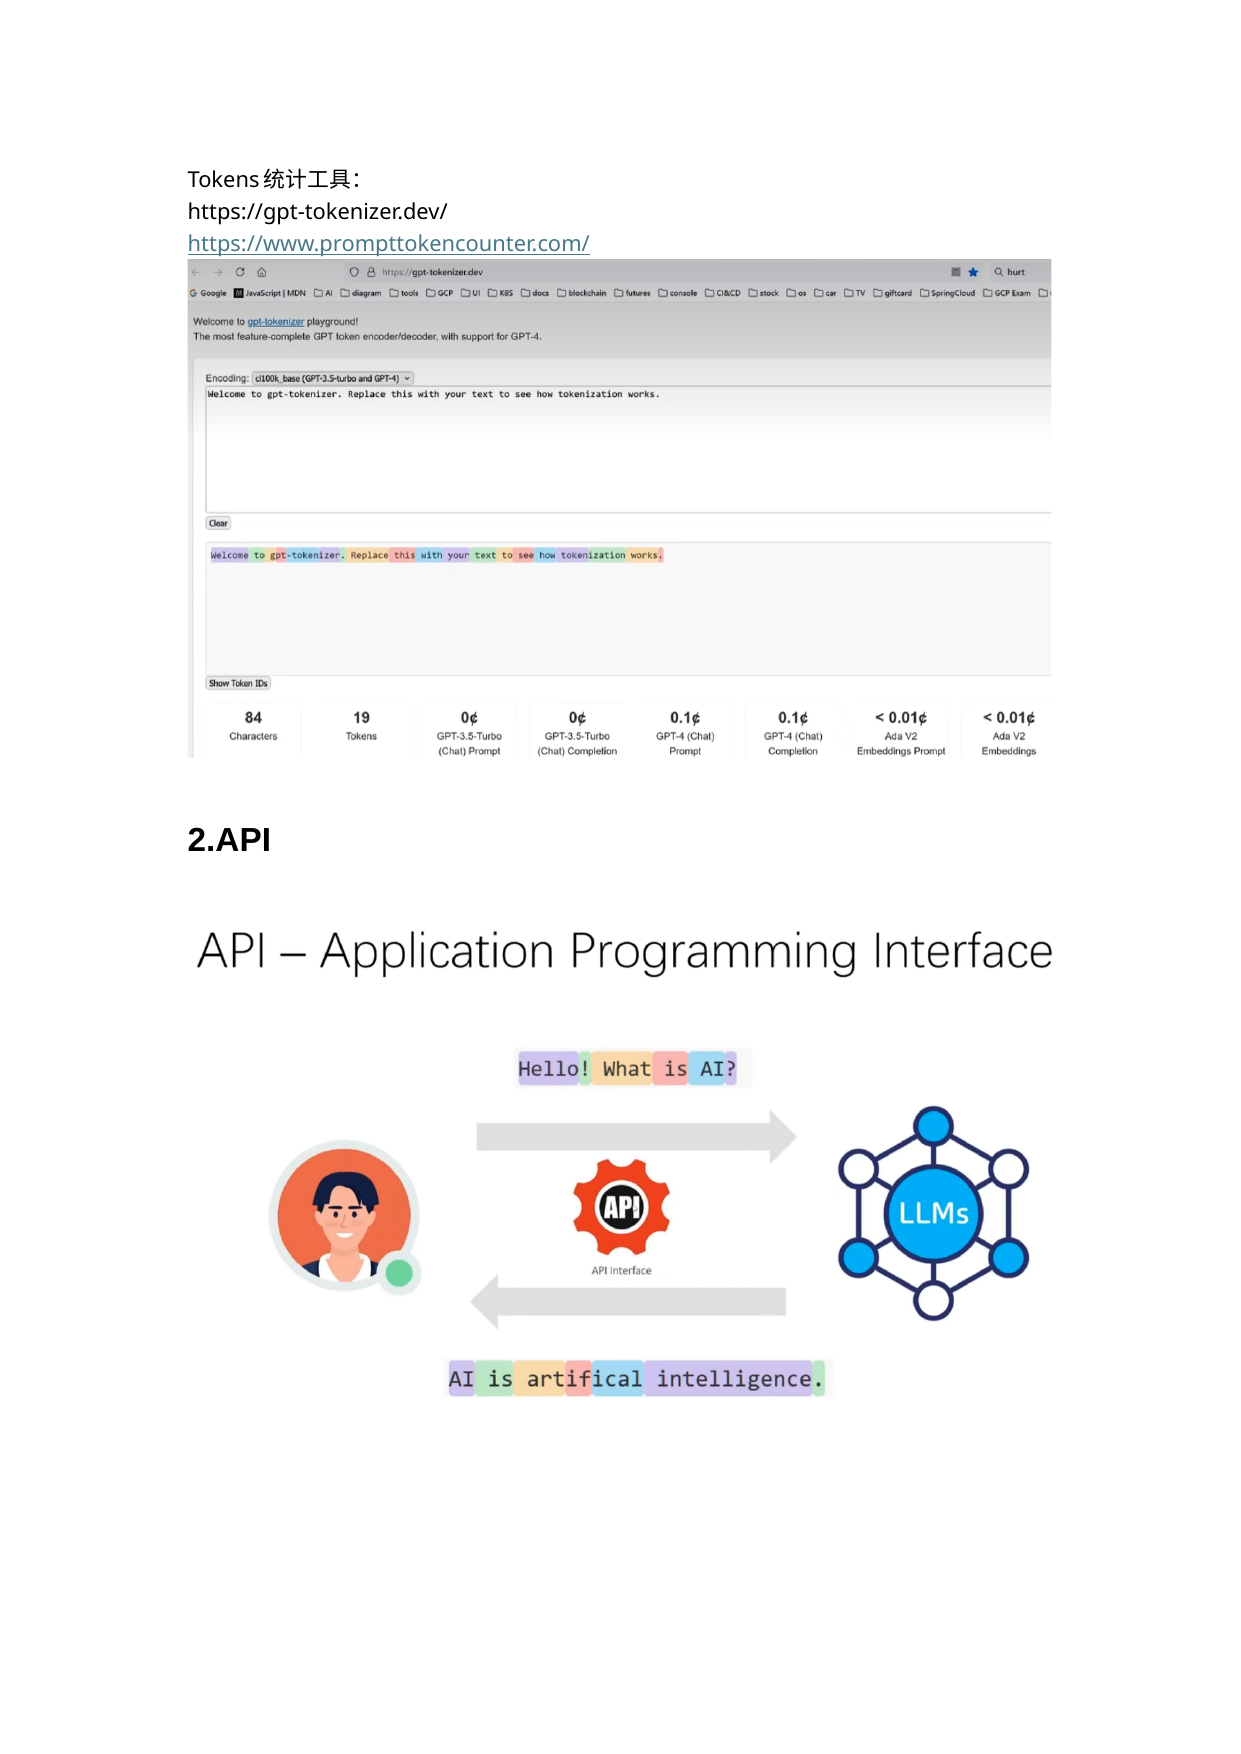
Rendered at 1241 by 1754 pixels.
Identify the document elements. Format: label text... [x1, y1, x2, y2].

picture [187, 926, 1053, 1399]
text https://gpt-tokenizer.dev/ [187, 194, 1053, 227]
text https://www.prompttokencounter.com/ [187, 227, 1053, 259]
picture [187, 259, 1052, 758]
subtitle 2.API [187, 807, 1053, 872]
text Tokens统计工具： [187, 162, 1053, 194]
